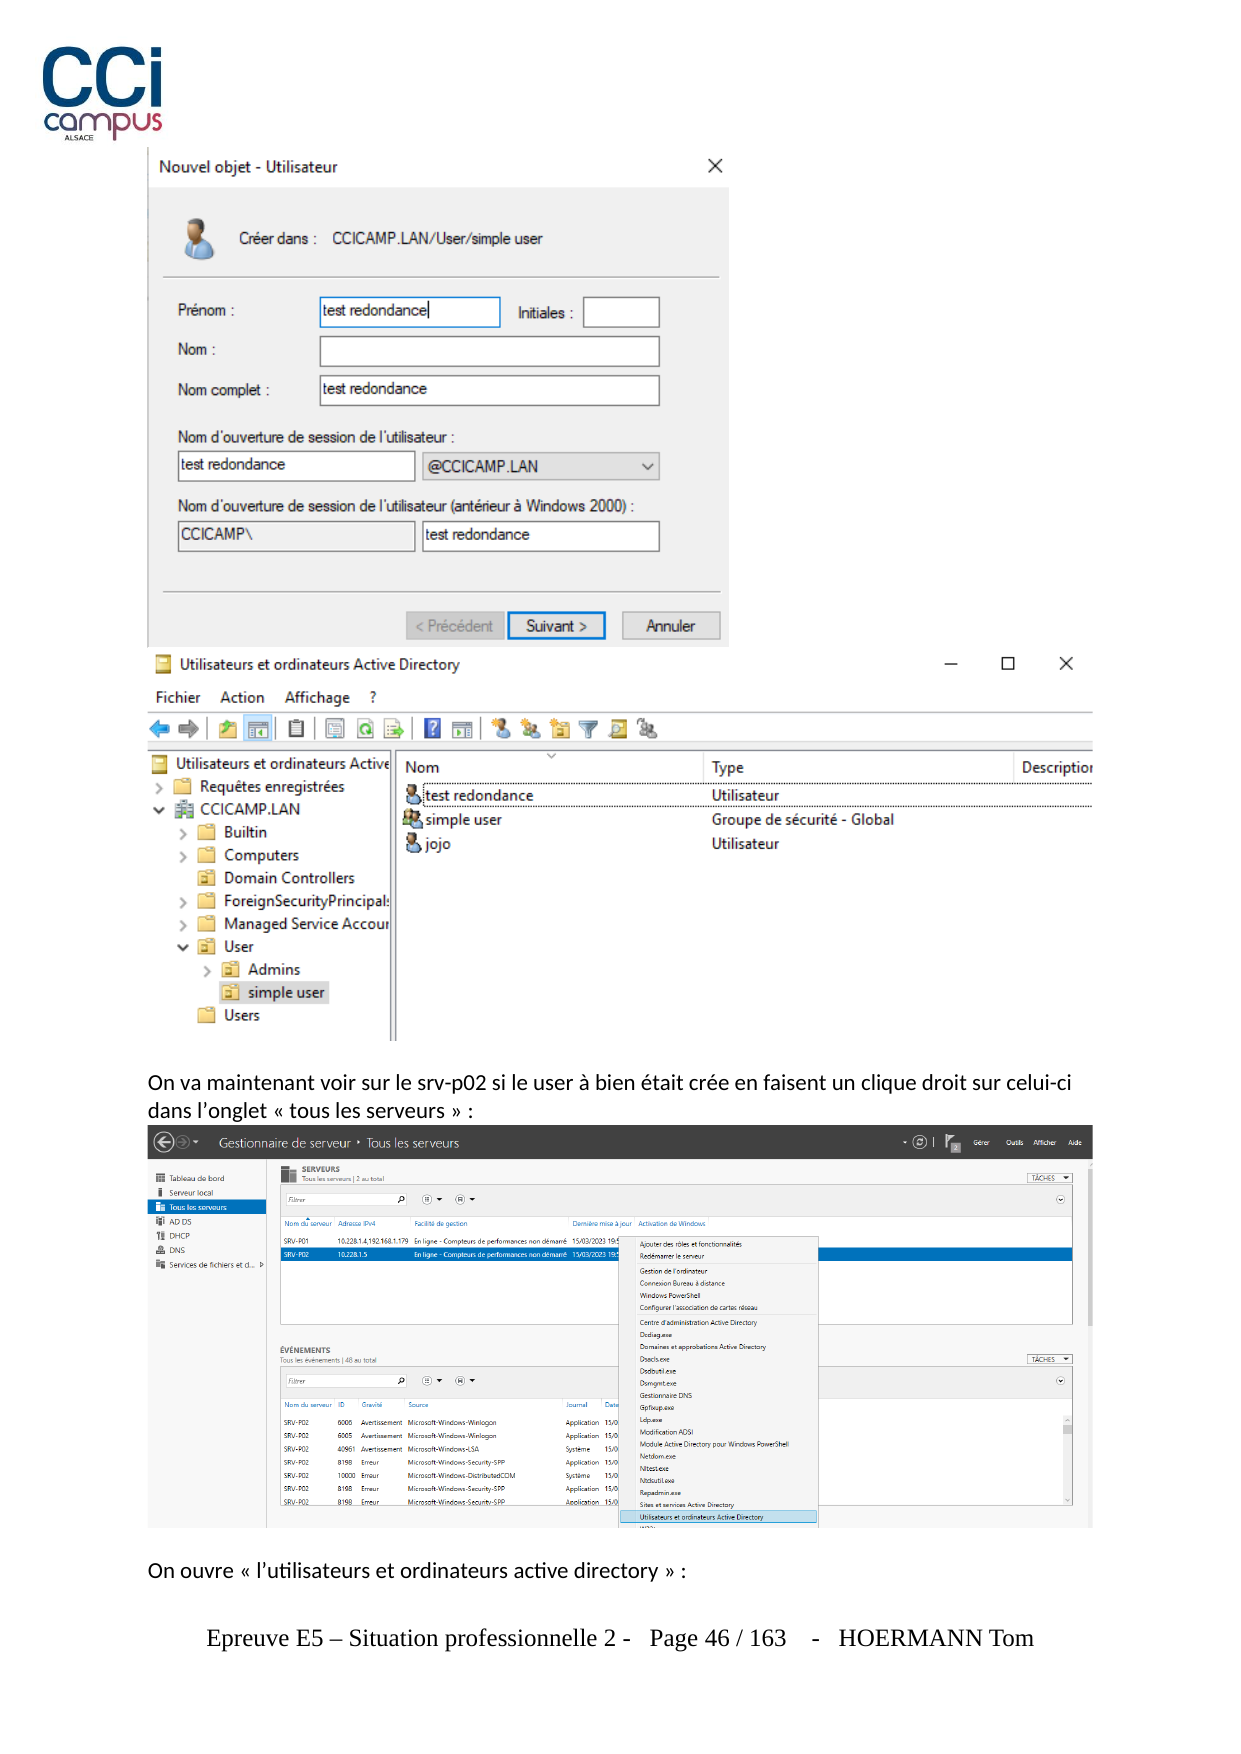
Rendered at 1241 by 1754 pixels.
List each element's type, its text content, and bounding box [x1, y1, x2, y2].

text On ouvre « l’utilisateurs et ordinateurs active directory » : [148, 1556, 1093, 1584]
text On va maintenant voir sur le srv-p02 si le user à bien était crée en faisent un clique droit sur celui-ci dans l’onglet « tous les serveurs » : [148, 1068, 1093, 1124]
picture [147, 1124, 1093, 1528]
picture [35, 26, 1093, 1041]
